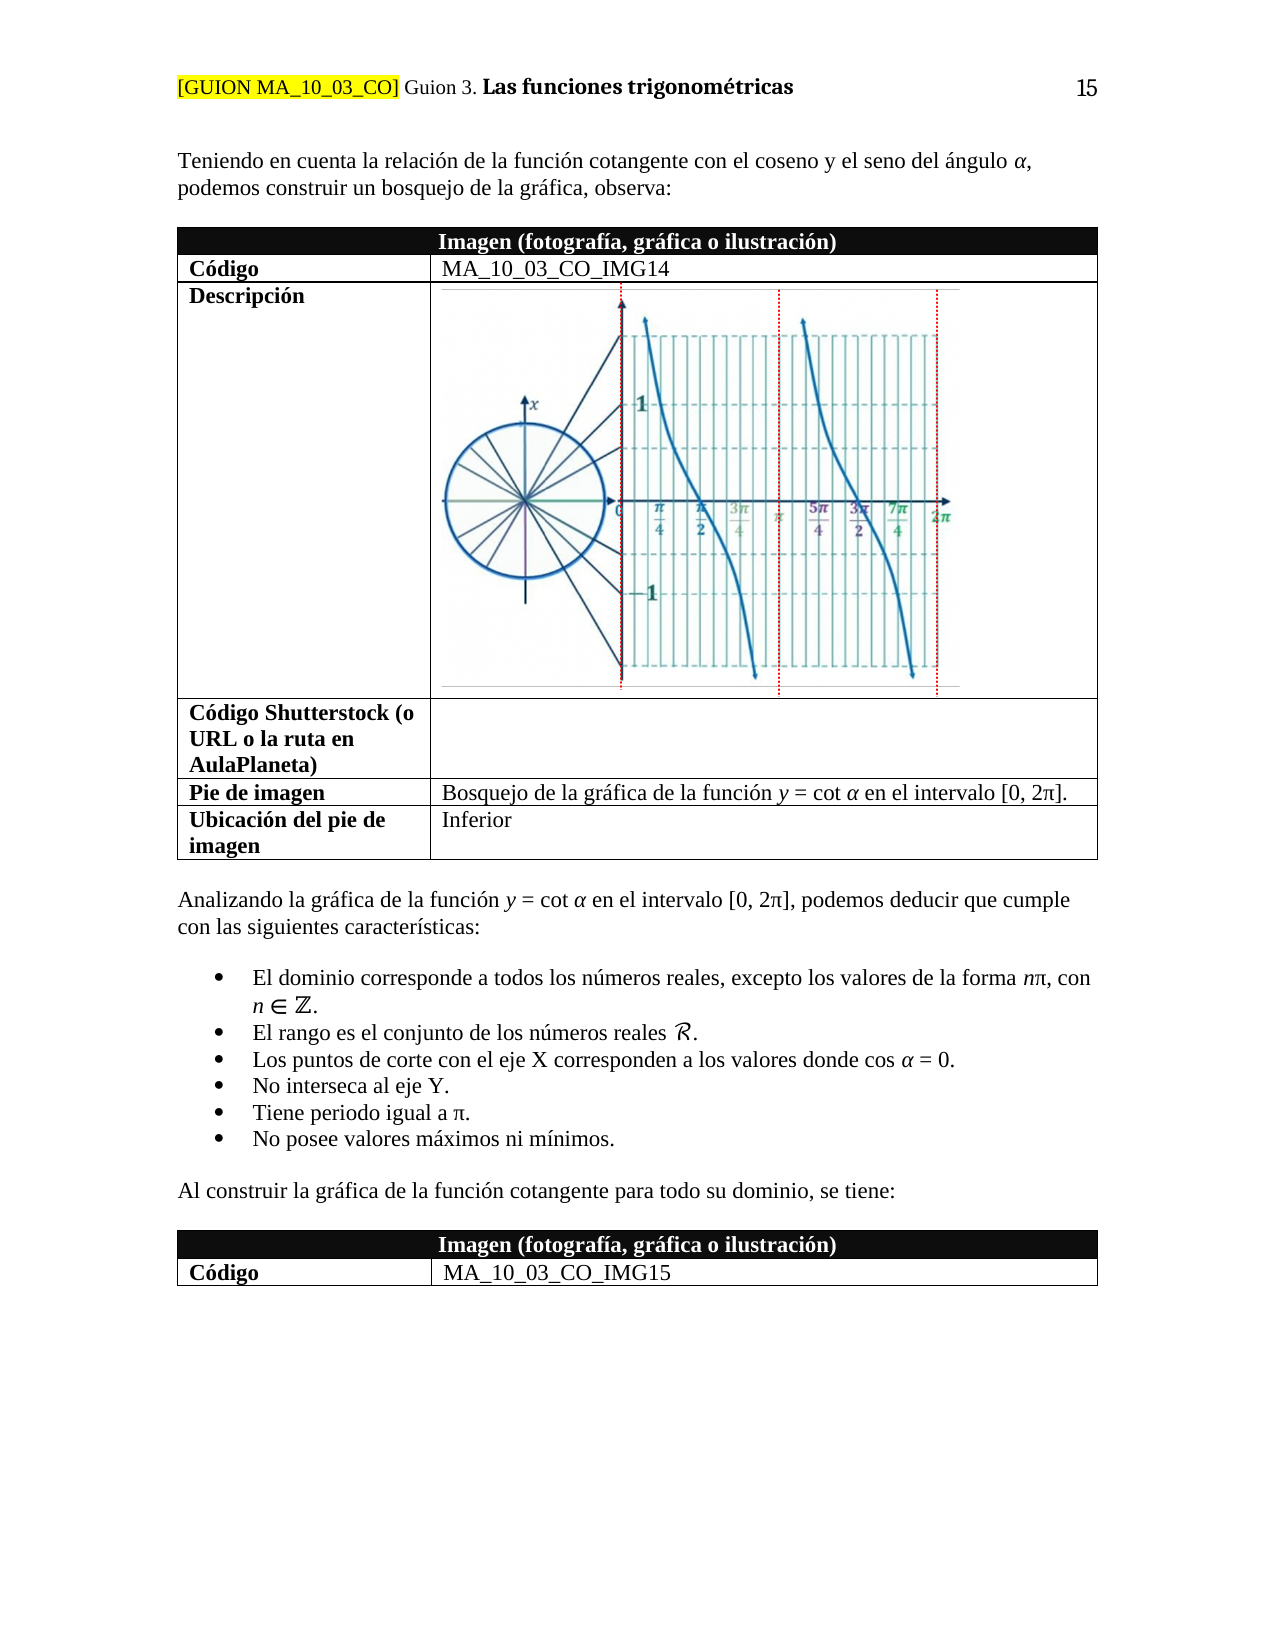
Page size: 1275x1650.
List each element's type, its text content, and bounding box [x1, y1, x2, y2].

table_cell [431, 699, 1097, 778]
list Tiene periodo igual a π. [215, 1098, 1098, 1125]
list No posee valores máximos ni mínimos. [215, 1125, 1098, 1151]
table_header Imagen (fotografía, gráfica o ilustración) [178, 1231, 1097, 1258]
list El rango es el conjunto de los números reales ℛ. [215, 1018, 1098, 1046]
text Teniendo en cuenta la relación de la función cotangente con el coseno y el seno del ángulo α, podemos construir un bosquejo de la gráfica, observa: [177, 148, 1098, 200]
table_cell Pie de imagen [178, 779, 430, 805]
table_cell [960, 283, 1097, 698]
text Analizando la gráfica de la función y = cot α en el intervalo [0, 2π], podemos deducir que cumple con las siguientes características: [177, 886, 1098, 939]
table_cell Inferior [431, 806, 1097, 859]
table_cell Código Shutterstock (o URL o la ruta en AulaPlaneta) [178, 699, 430, 778]
table_cell Código [178, 255, 430, 281]
table_cell Descripción [178, 283, 430, 698]
table_cell [431, 283, 441, 698]
text Al construir la gráfica de la función cotangente para todo su dominio, se tiene: [177, 1178, 1098, 1204]
table_header Imagen (fotografía, gráfica o ilustración) [178, 228, 1097, 254]
table_cell MA_10_03_CO_IMG15 [432, 1259, 1097, 1285]
list Los puntos de corte con el eje X corresponden a los valores donde cos α = 0. [215, 1046, 1098, 1072]
table_cell MA_10_03_CO_IMG14 [431, 255, 1097, 281]
list El dominio corresponde a todos los números reales, excepto los valores de la forma nπ, con n ∈ ℤ. [215, 964, 1098, 1018]
list No interseca al eje Y. [215, 1072, 1098, 1098]
table_cell Código [178, 1259, 431, 1285]
table_cell Bosquejo de la gráfica de la función y = cot α en el intervalo [0, 2π]. [431, 779, 1097, 805]
table_cell Ubicación del pie de imagen [178, 806, 430, 859]
picture [441, 282, 960, 698]
